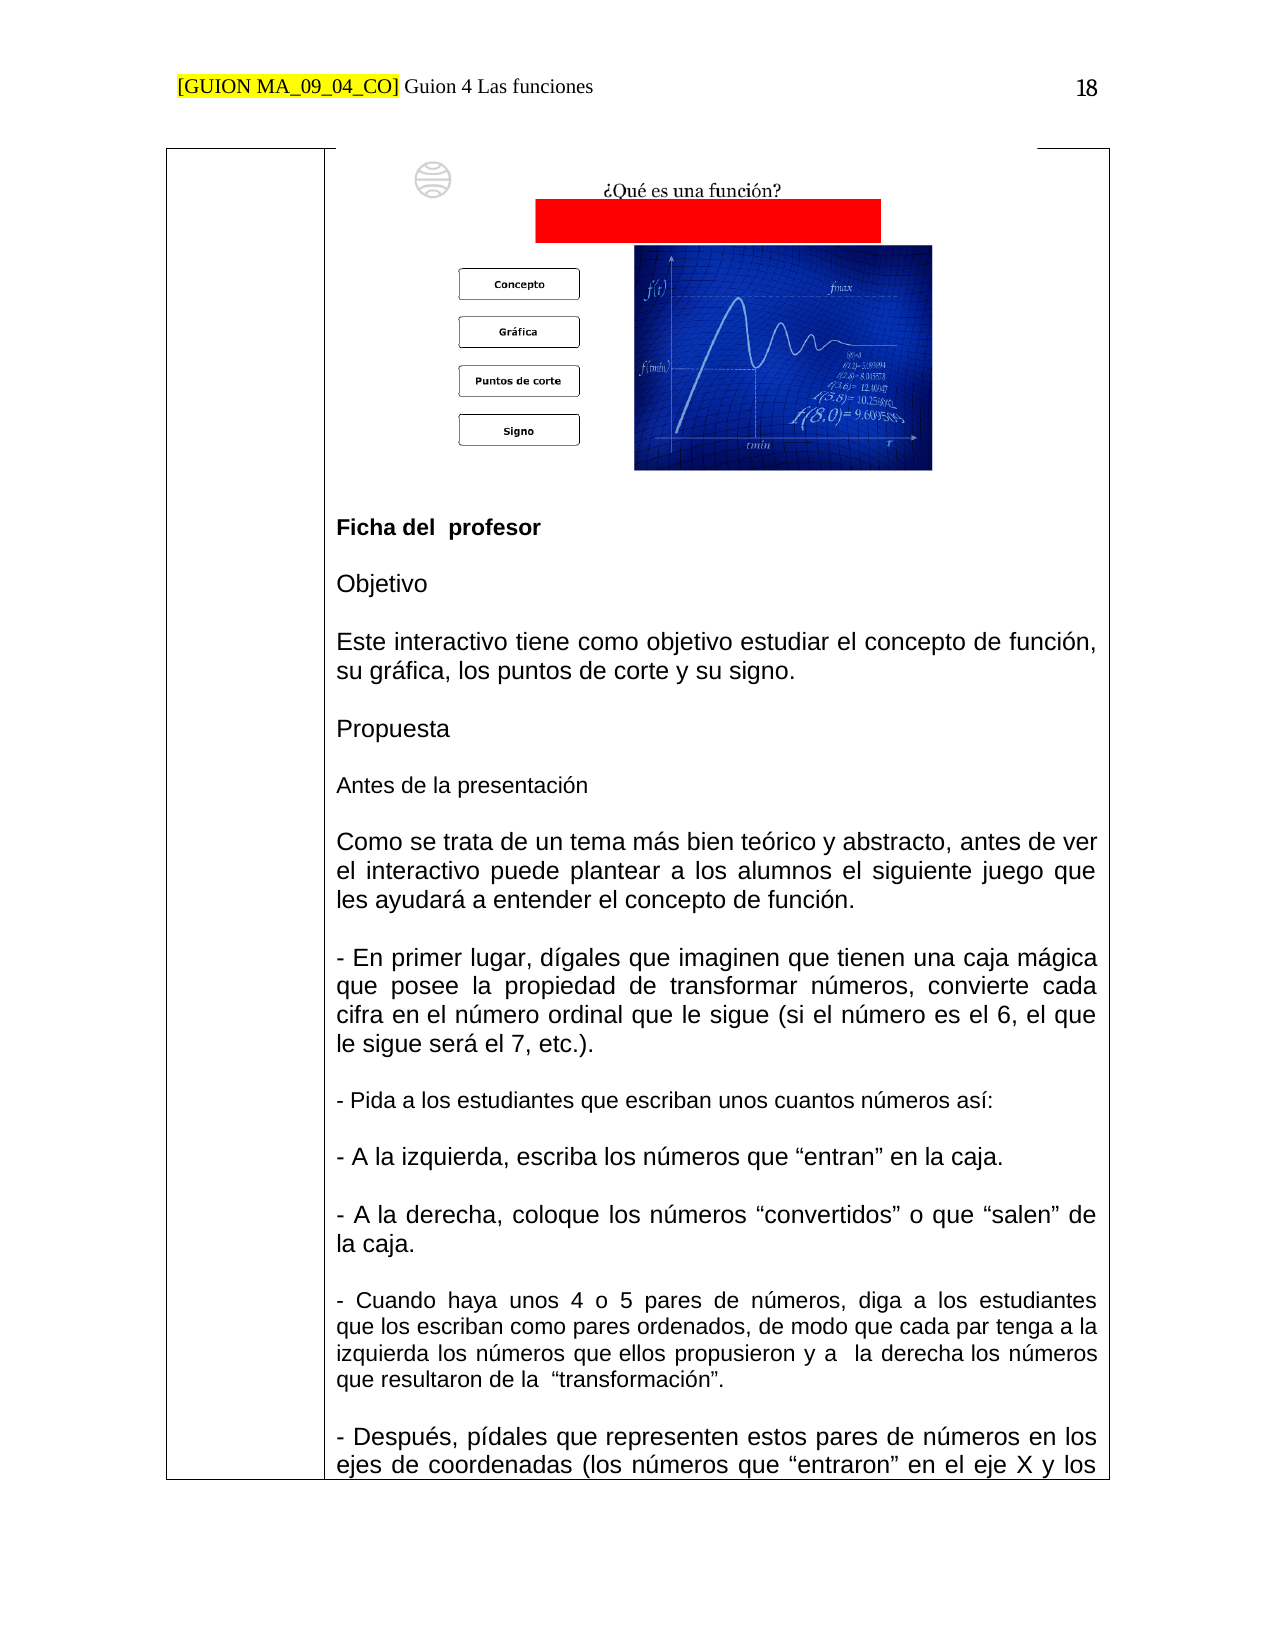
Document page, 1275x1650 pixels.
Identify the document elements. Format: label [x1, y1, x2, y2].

picture [336, 148, 1038, 514]
table_cell [167, 149, 324, 1479]
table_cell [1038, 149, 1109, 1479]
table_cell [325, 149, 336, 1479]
